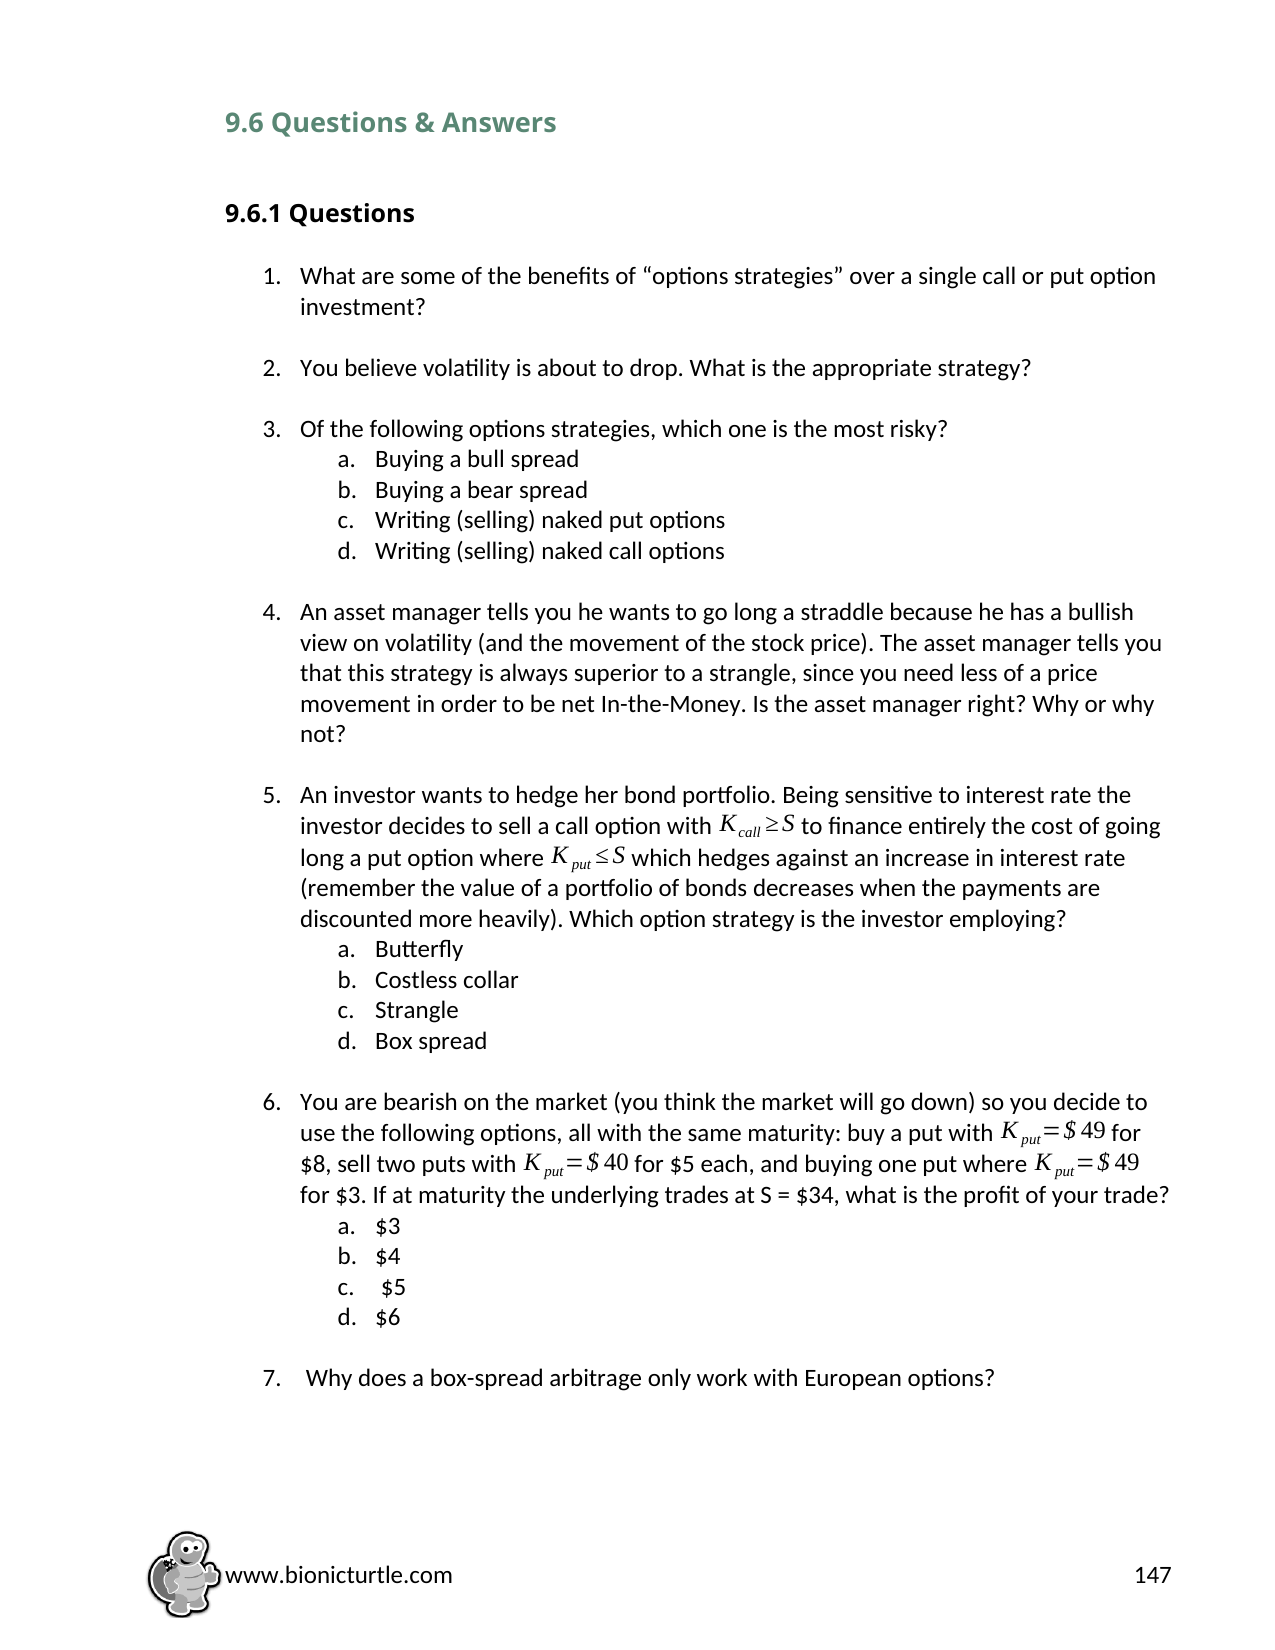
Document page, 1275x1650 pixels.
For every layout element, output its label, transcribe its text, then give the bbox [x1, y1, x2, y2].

list $3 [337, 1210, 1172, 1241]
list Writing (selling) naked call options [337, 535, 1172, 596]
list $5 [337, 1271, 1172, 1302]
list An asset manager tells you he wants to go long a straddle because he has a bullish view on volatility (and the movement of the stock price). The asset manager tells you that this strategy is always superior to a strangle, since you need less of a price movement in order to be net In-the-Money. Is the asset manager right? Why or why not? [262, 596, 1172, 779]
list Box spread [337, 1025, 1172, 1086]
subtitle 9.6 Questions & Answers [225, 103, 1172, 140]
list Buying a bear spread [337, 474, 1172, 505]
list An investor wants to hedge her bond portfolio. Being sensitive to interest rate the investor decides to sell a call option with to finance entirely the cost of going long a put option where which hedges against an increase in interest rate (remember the value of a portfolio of bonds decreases when the payments are discounted more heavily). Which option strategy is the investor employing? [262, 779, 1172, 934]
list Writing (selling) naked put options [337, 505, 1172, 535]
list You are bearish on the market (you think the market will go down) so you decide to use the following options, all with the same maturity: buy a put with for $8, sell two puts with for $5 each, and buying one put where for $3. If at maturity the underlying trades at S = $34, what is the profit of your trade? [262, 1086, 1172, 1210]
list Strangle [337, 995, 1172, 1025]
list Of the following options strategies, which one is the most risky? [262, 413, 1172, 444]
list Buying a bull spread [337, 444, 1172, 474]
list You believe volatility is about to drop. What is the appropriate strategy? [262, 352, 1172, 413]
list Butterfly [337, 934, 1172, 964]
list Why does a box-spread arbitrage only work with European options? [262, 1363, 1172, 1393]
list $4 [337, 1241, 1172, 1271]
list Costless collar [337, 964, 1172, 995]
subtitle 9.6.1 Questions [225, 196, 1172, 230]
list $6 [337, 1302, 1172, 1363]
list What are some of the benefits of “options strategies” over a single call or put option investment? [262, 261, 1172, 352]
